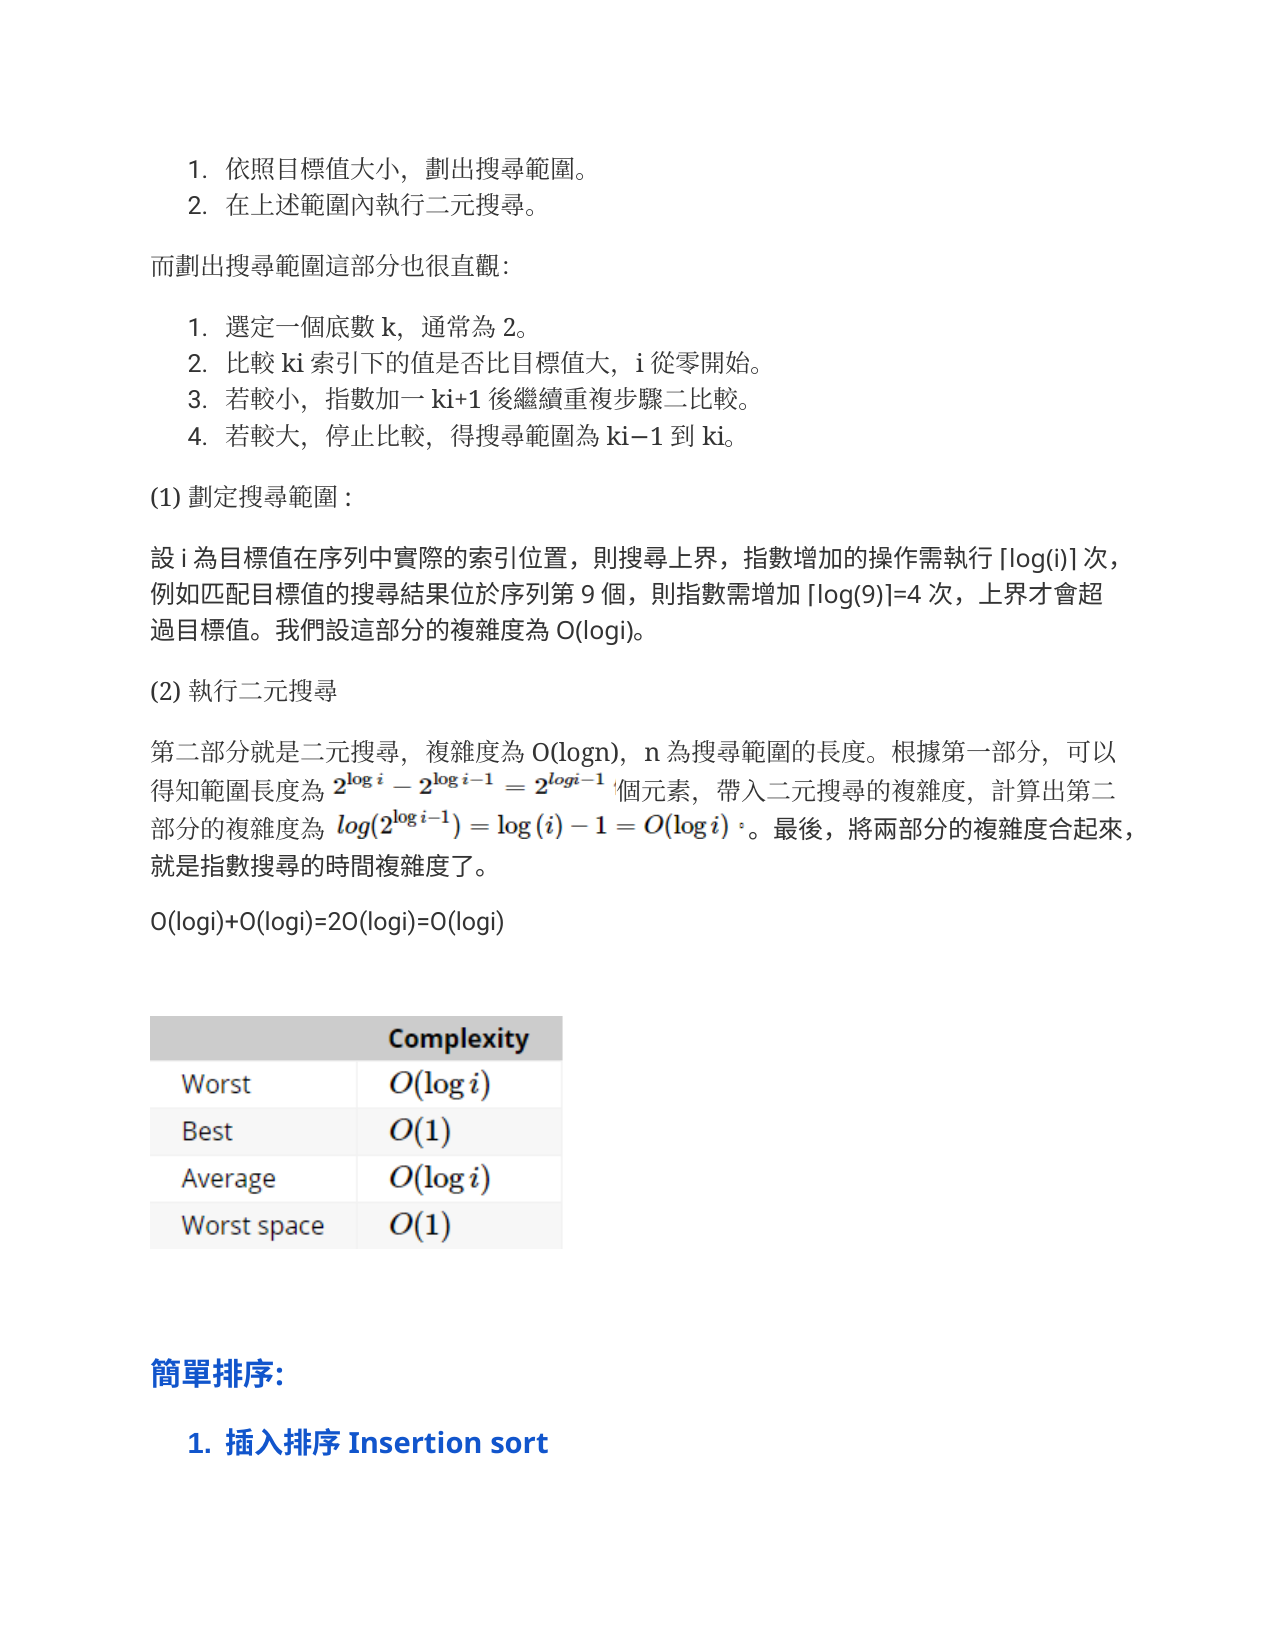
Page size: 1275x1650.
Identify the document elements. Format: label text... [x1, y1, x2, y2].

text O(logi)+O(logi)=2O(logi)=O(logi) [150, 907, 1125, 937]
picture [150, 1016, 566, 1249]
picture [325, 769, 617, 801]
picture [331, 807, 749, 839]
